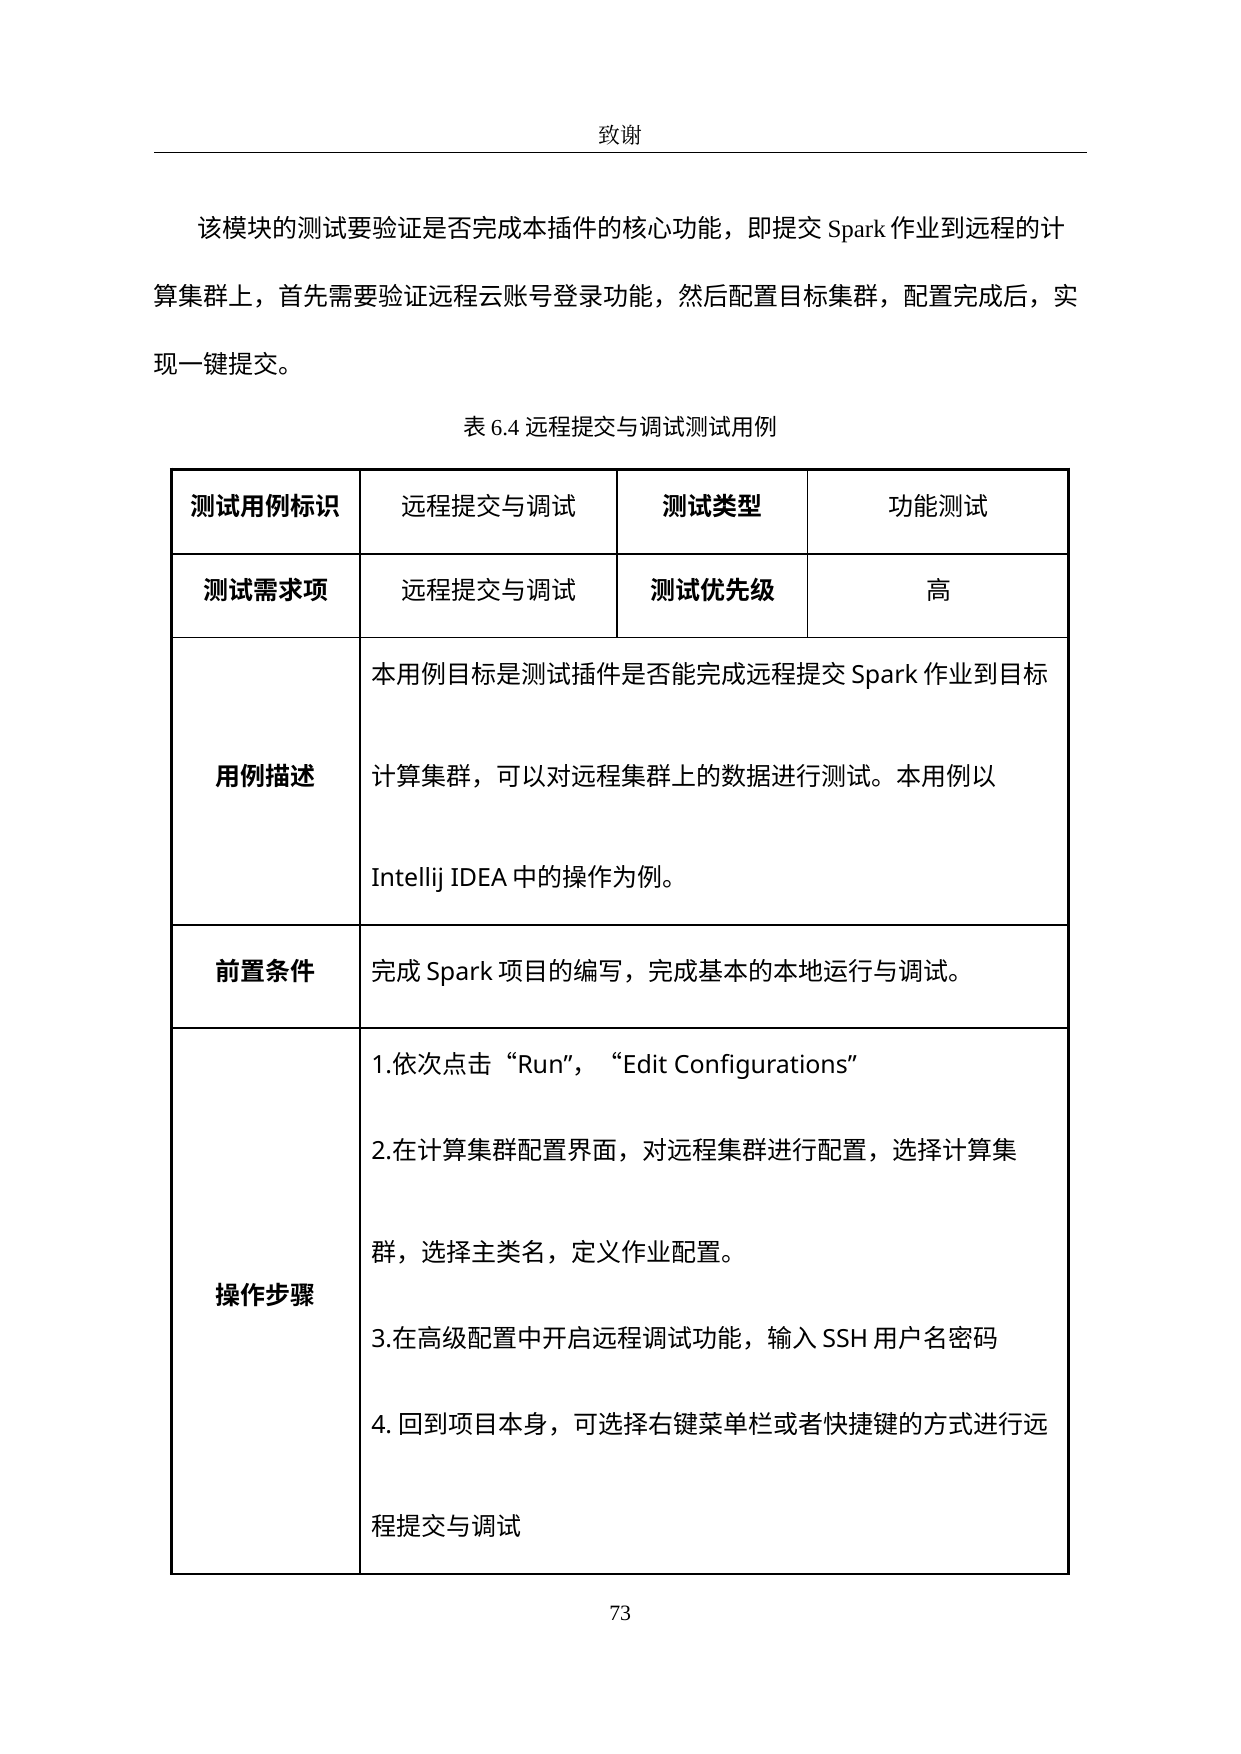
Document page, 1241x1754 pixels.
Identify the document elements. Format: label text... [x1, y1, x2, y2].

table_header 远程提交与调试 [361, 471, 616, 553]
text 该模块的测试要验证是否完成本插件的核心功能，即提交Spark作业到远程的计算集群上，首先需要验证远程云账号登录功能，然后配置目标集群，配置完成后，实现一键提交。 [153, 192, 1087, 396]
table_cell 远程提交与调试 [361, 555, 616, 637]
table_cell 测试优先级 [618, 555, 807, 637]
table_header 测试用例标识 [173, 471, 359, 553]
table_cell 高 [808, 555, 1067, 637]
table_header 功能测试 [808, 471, 1067, 553]
text 表6.4 远程提交与调试测试用例 [153, 409, 1087, 443]
table_cell 完成Spark项目的编写，完成基本的本地运行与调试。 [361, 926, 1067, 1027]
table_cell 本用例目标是测试插件是否能完成远程提交Spark作业到目标计算集群，可以对远程集群上的数据进行测试。本用例以Intellij IDEA中的操作为例。 [361, 638, 1067, 924]
table_cell 用例描述 [173, 638, 359, 924]
table_cell 测试需求项 [173, 555, 359, 637]
table_cell 操作步骤 [173, 1029, 359, 1573]
table_cell 1.依次点击“Run”，“Edit Configurations” 2.在计算集群配置界面，对远程集群进行配置，选择计算集群，选择主类名，定义作业配置。 3.在高级配置中开启远程调试功能，输入SSH用户名密码 4. 回到项目本身，可选择右键菜单栏或者快捷键的方式进行远程提交与调试 [361, 1029, 1067, 1573]
table_header 测试类型 [618, 471, 807, 553]
table_cell 前置条件 [173, 926, 359, 1027]
